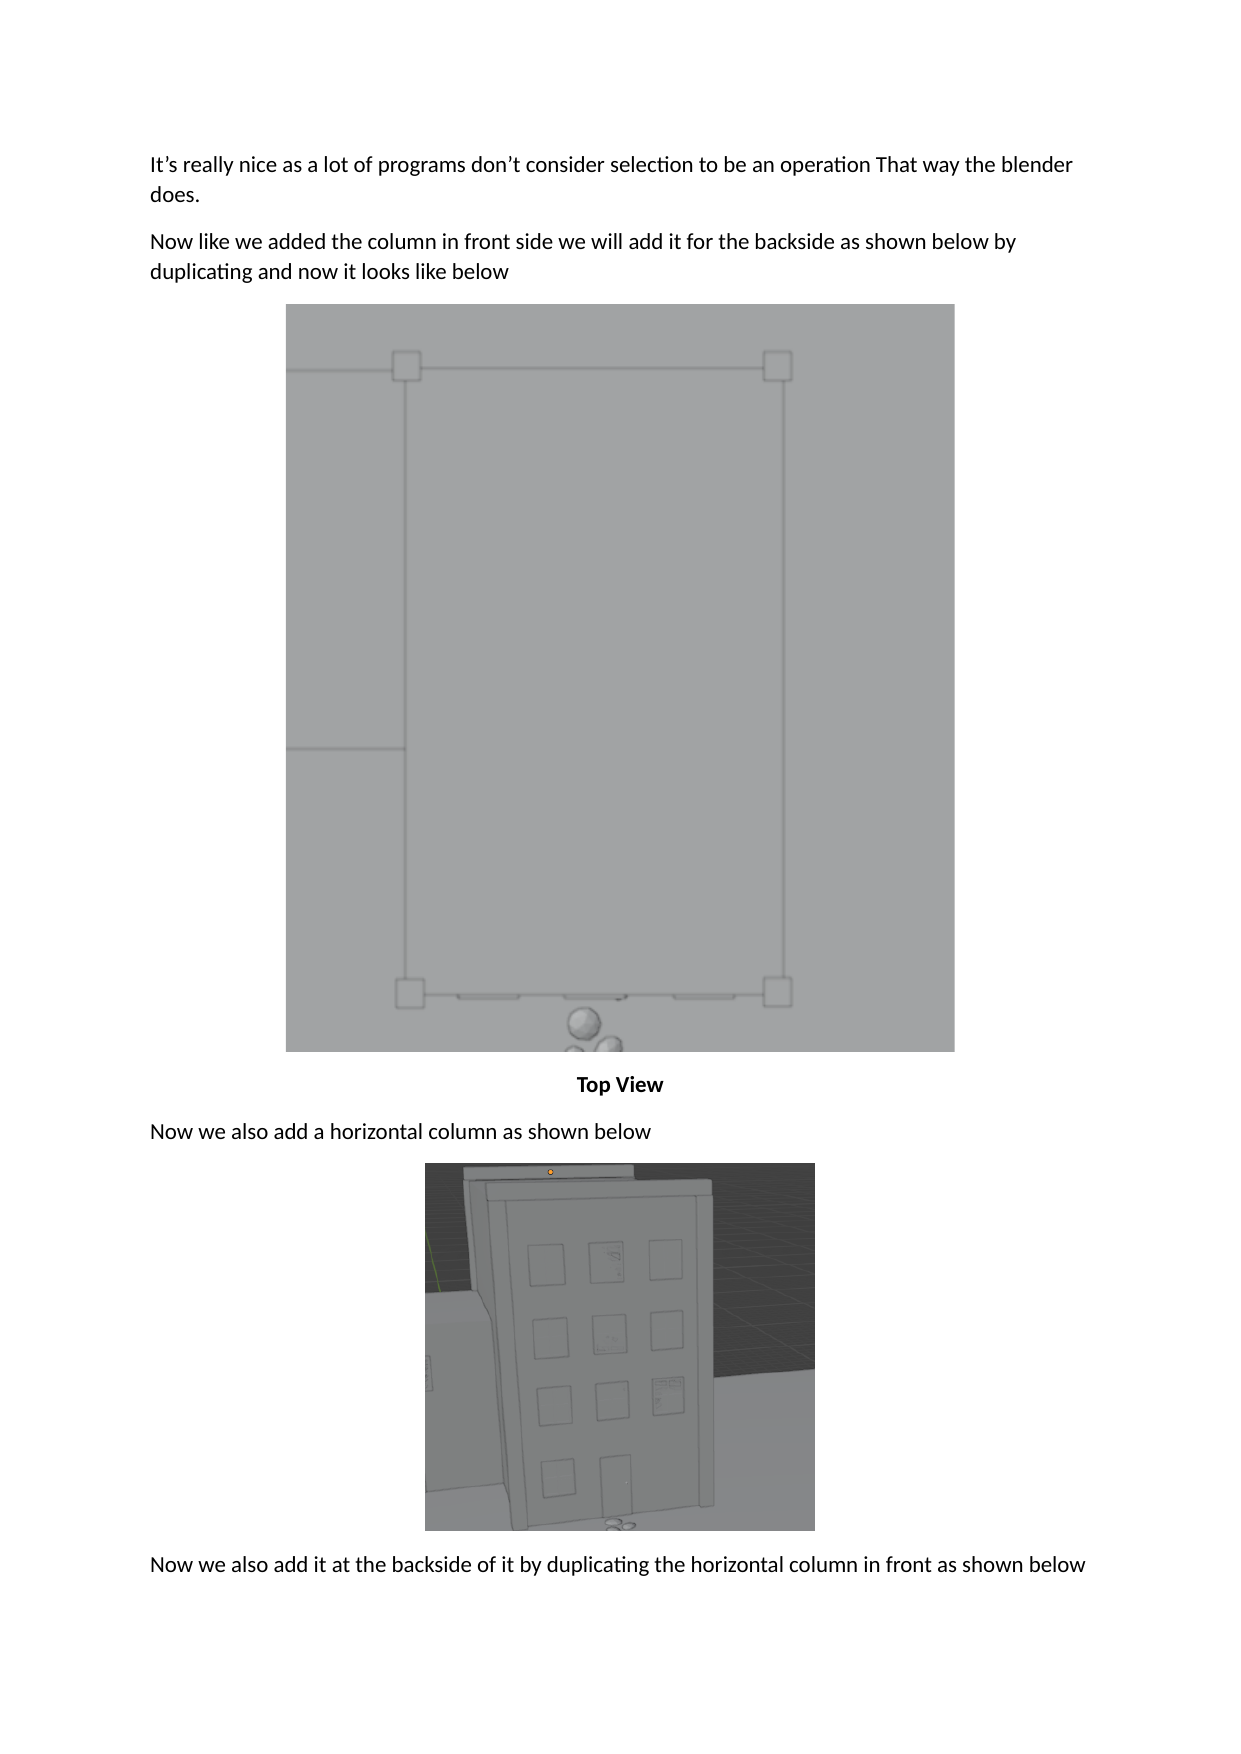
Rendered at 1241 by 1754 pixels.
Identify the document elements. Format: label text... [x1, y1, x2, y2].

text It’s really nice as a lot of programs don’t consider selection to be an operation That way the blender does. [150, 150, 1090, 208]
text Now we also add a horizontal column as shown below [150, 1117, 1090, 1145]
text Top View [150, 1070, 1090, 1098]
picture [285, 304, 955, 1052]
text Now like we added the column in front side we will add it for the backside as shown below by duplicating and now it looks like below [150, 227, 1090, 285]
picture [425, 1163, 815, 1531]
text Now we also add it at the backside of it by duplicating the horizontal column in front as shown below [150, 1550, 1090, 1578]
